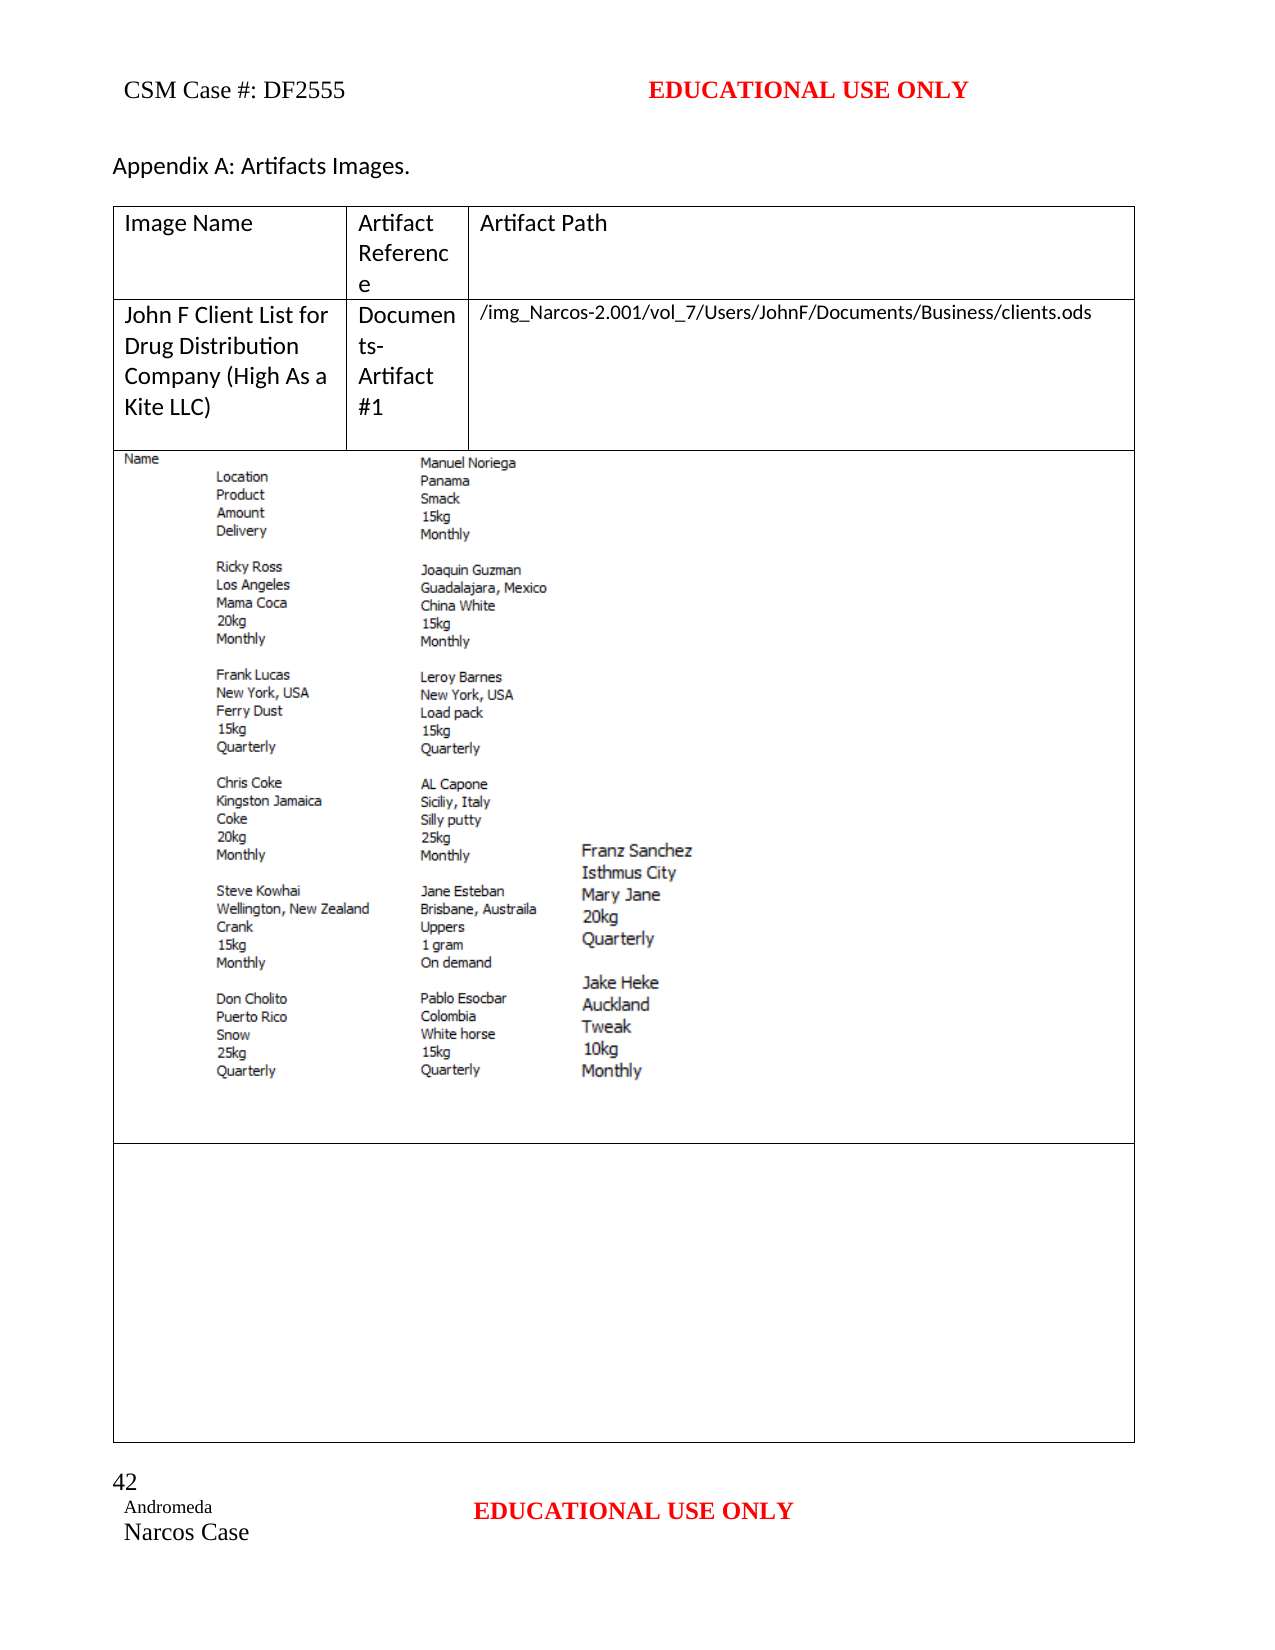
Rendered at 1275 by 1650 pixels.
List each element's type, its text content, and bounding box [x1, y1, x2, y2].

table_cell /img_Narcos-2.001/vol_7/Users/JohnF/Documents/Business/clients.ods [469, 300, 1134, 450]
table_header Artifact Path [469, 207, 1134, 298]
table_cell John F Client List for Drug Distribution Company (High As a Kite LLC) [114, 300, 346, 450]
table_header Artifact Reference [347, 207, 468, 298]
table_header Image Name [114, 207, 346, 298]
picture [124, 451, 770, 1085]
table_cell Documents- Artifact #1 [347, 300, 468, 450]
table_cell [114, 1144, 1134, 1442]
text Appendix A: Artifacts Images. [112, 150, 1162, 181]
table_cell [114, 451, 1134, 1143]
